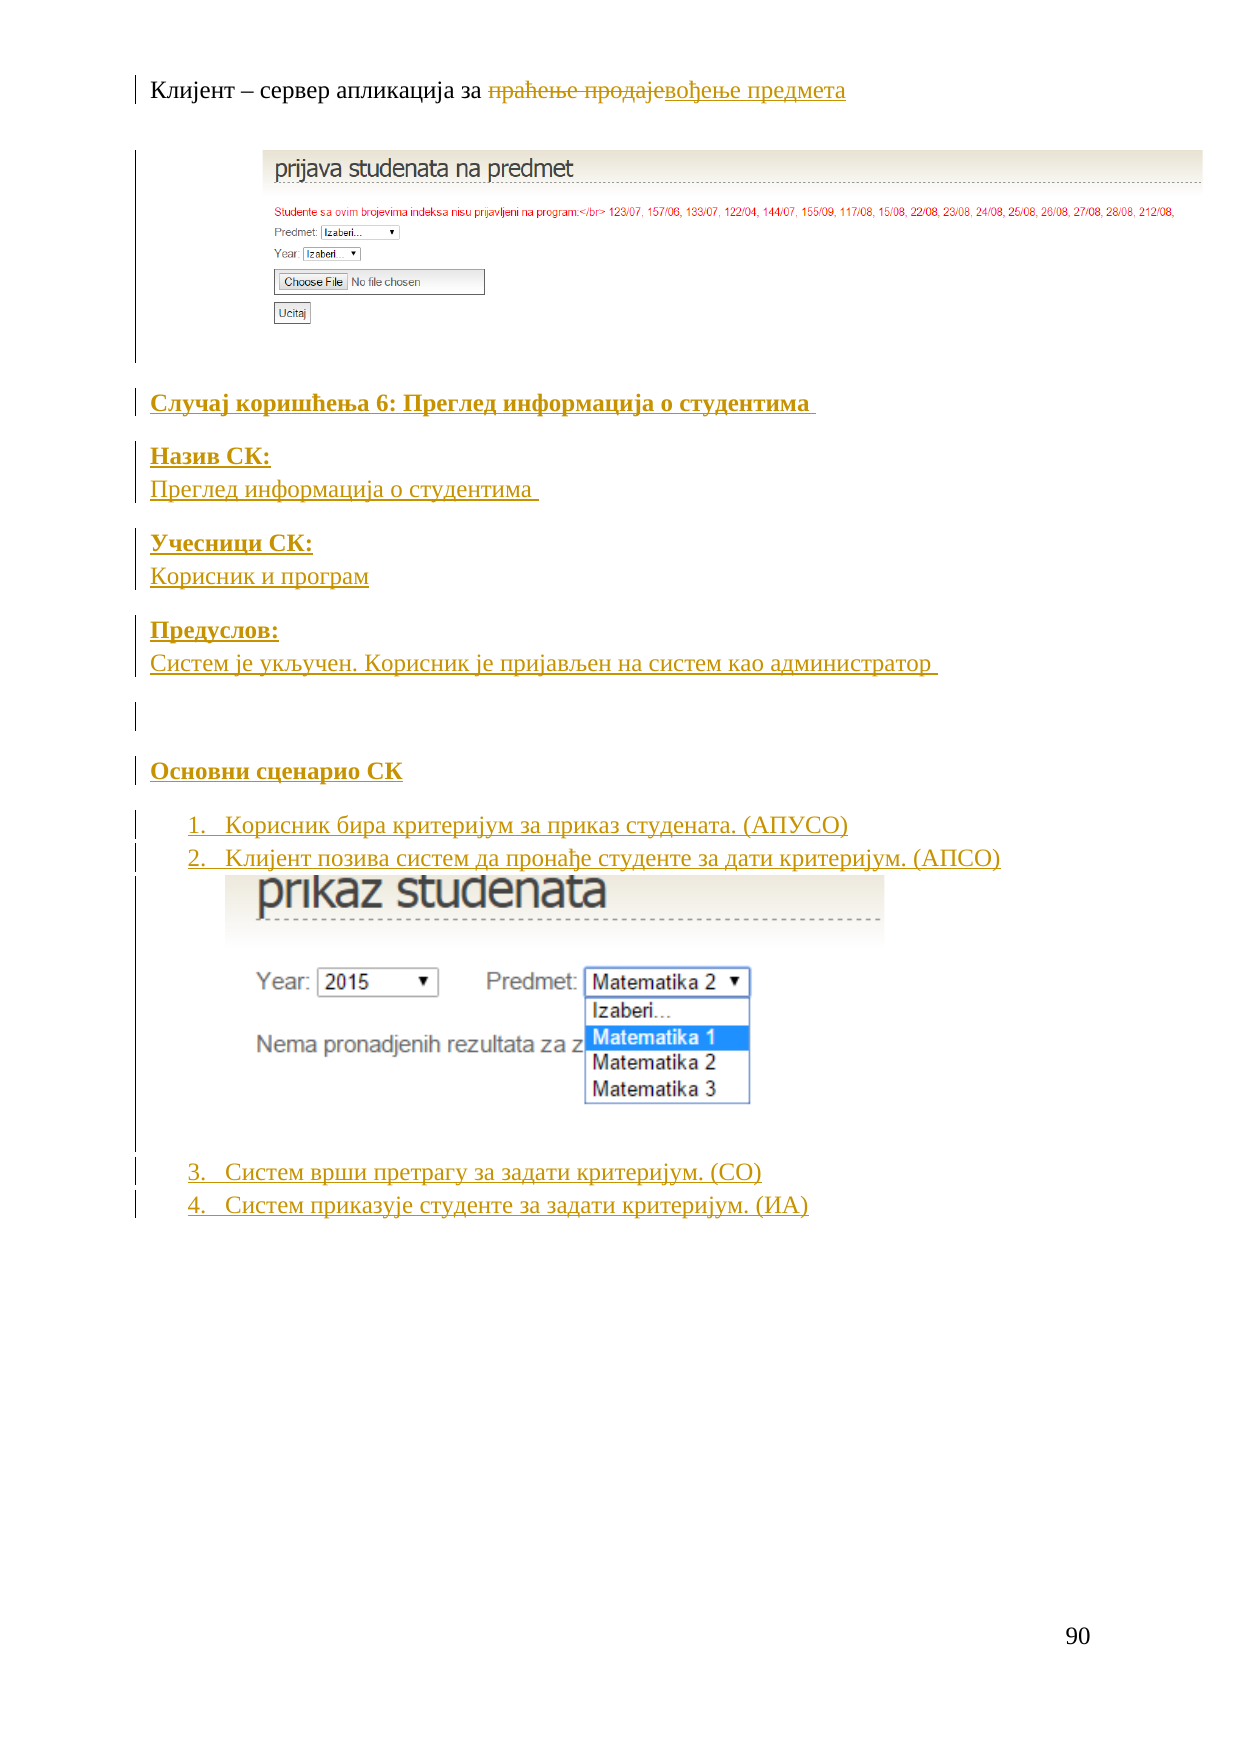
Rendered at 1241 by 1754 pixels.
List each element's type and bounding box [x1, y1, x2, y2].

picture [262, 150, 1203, 363]
picture [225, 875, 885, 1153]
